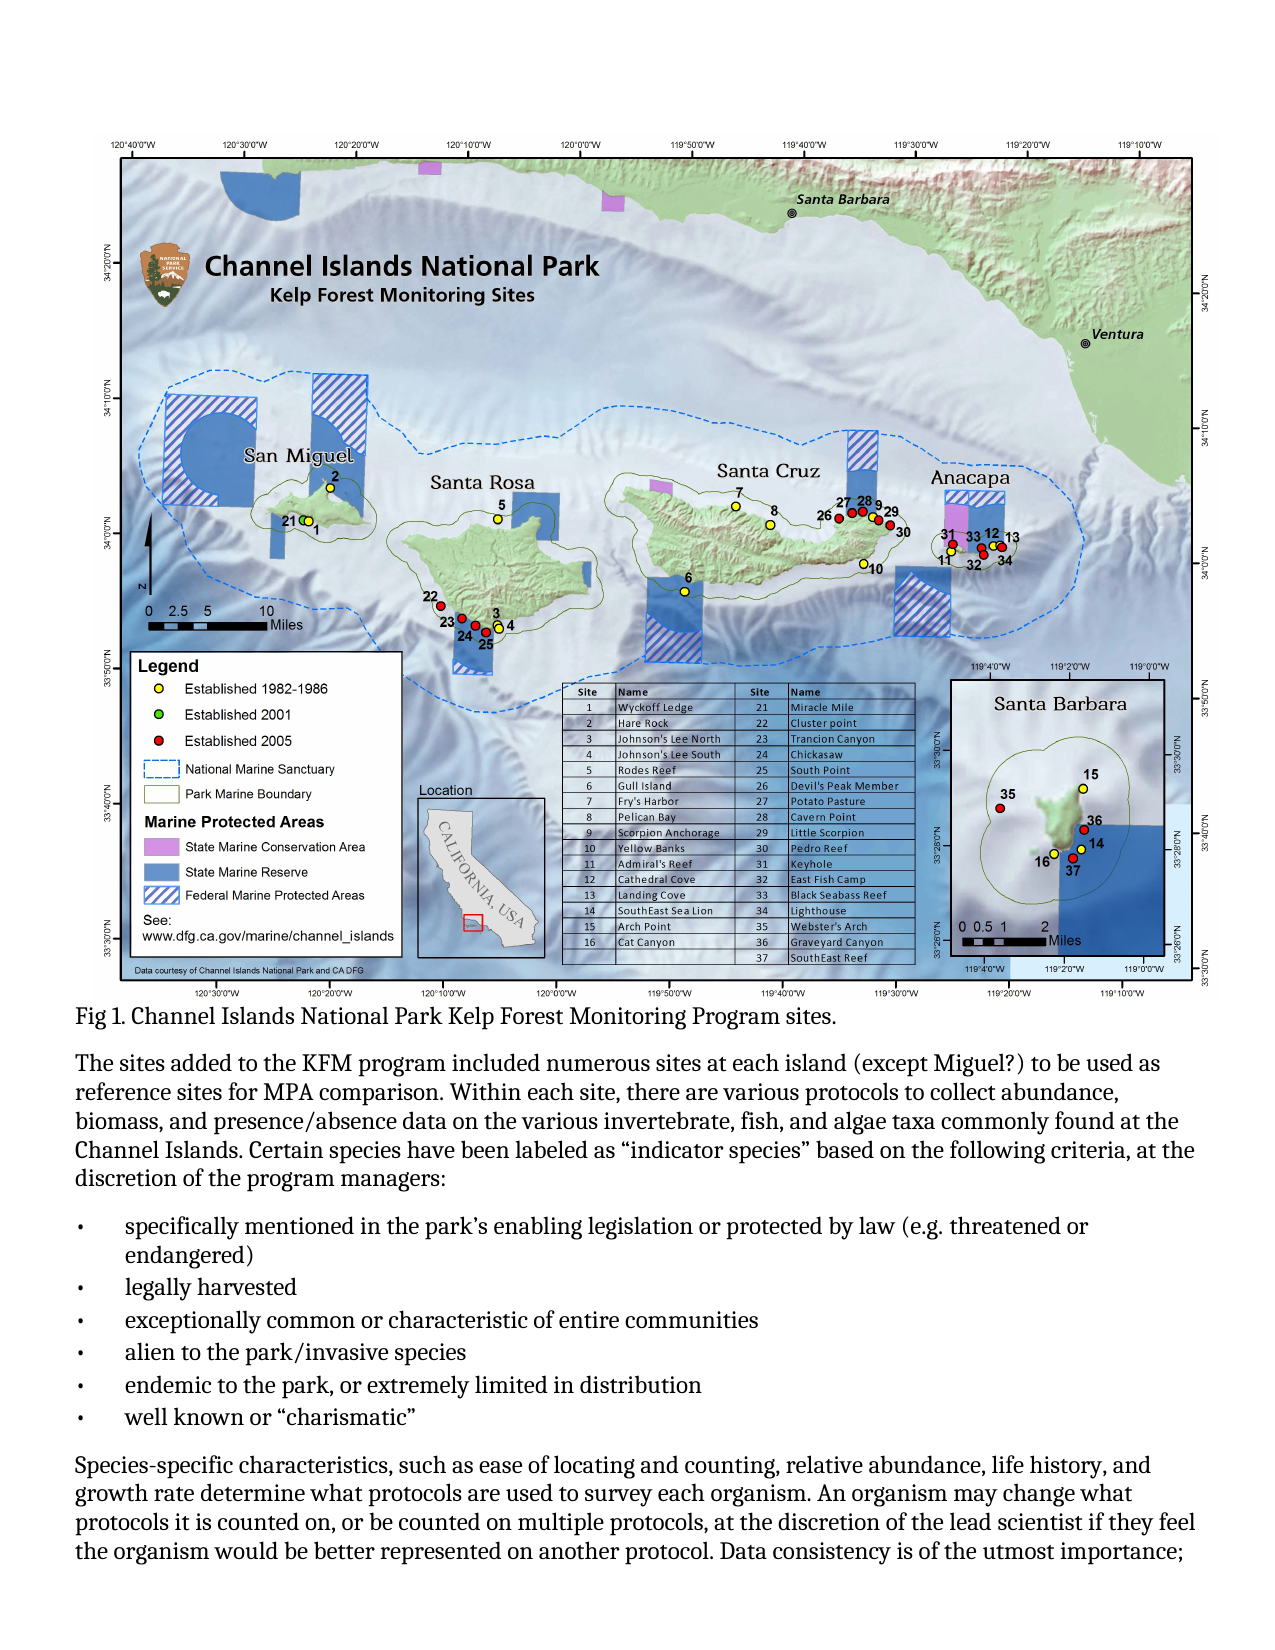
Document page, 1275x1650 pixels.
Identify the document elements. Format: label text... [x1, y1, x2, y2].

list well known or “charismatic” [75, 1403, 1200, 1432]
list alien to the park/invasive species [75, 1338, 1200, 1367]
text The sites added to the KFM program included numerous sites at each island (except Miguel?) to be used as reference sites for MPA comparison. Within each site, there are various protocols to collect abundance, biomass, and presence/absence data on the various invertebrate, fish, and algae taxa commonly found at the Channel Islands. Certain species have been labeled as “indicator species” based on the following criteria, at the discretion of the program managers: [75, 1049, 1200, 1193]
picture [93, 132, 1219, 1002]
list exceptionally common or characteristic of entire communities [75, 1306, 1200, 1334]
list endemic to the park, or extremely limited in distribution [75, 1371, 1200, 1399]
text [75, 1451, 1200, 1566]
list legally harvested [75, 1273, 1200, 1302]
list specifically mentioned in the park’s enabling legislation or protected by law (e.g. threatened or endangered) [75, 1212, 1200, 1269]
